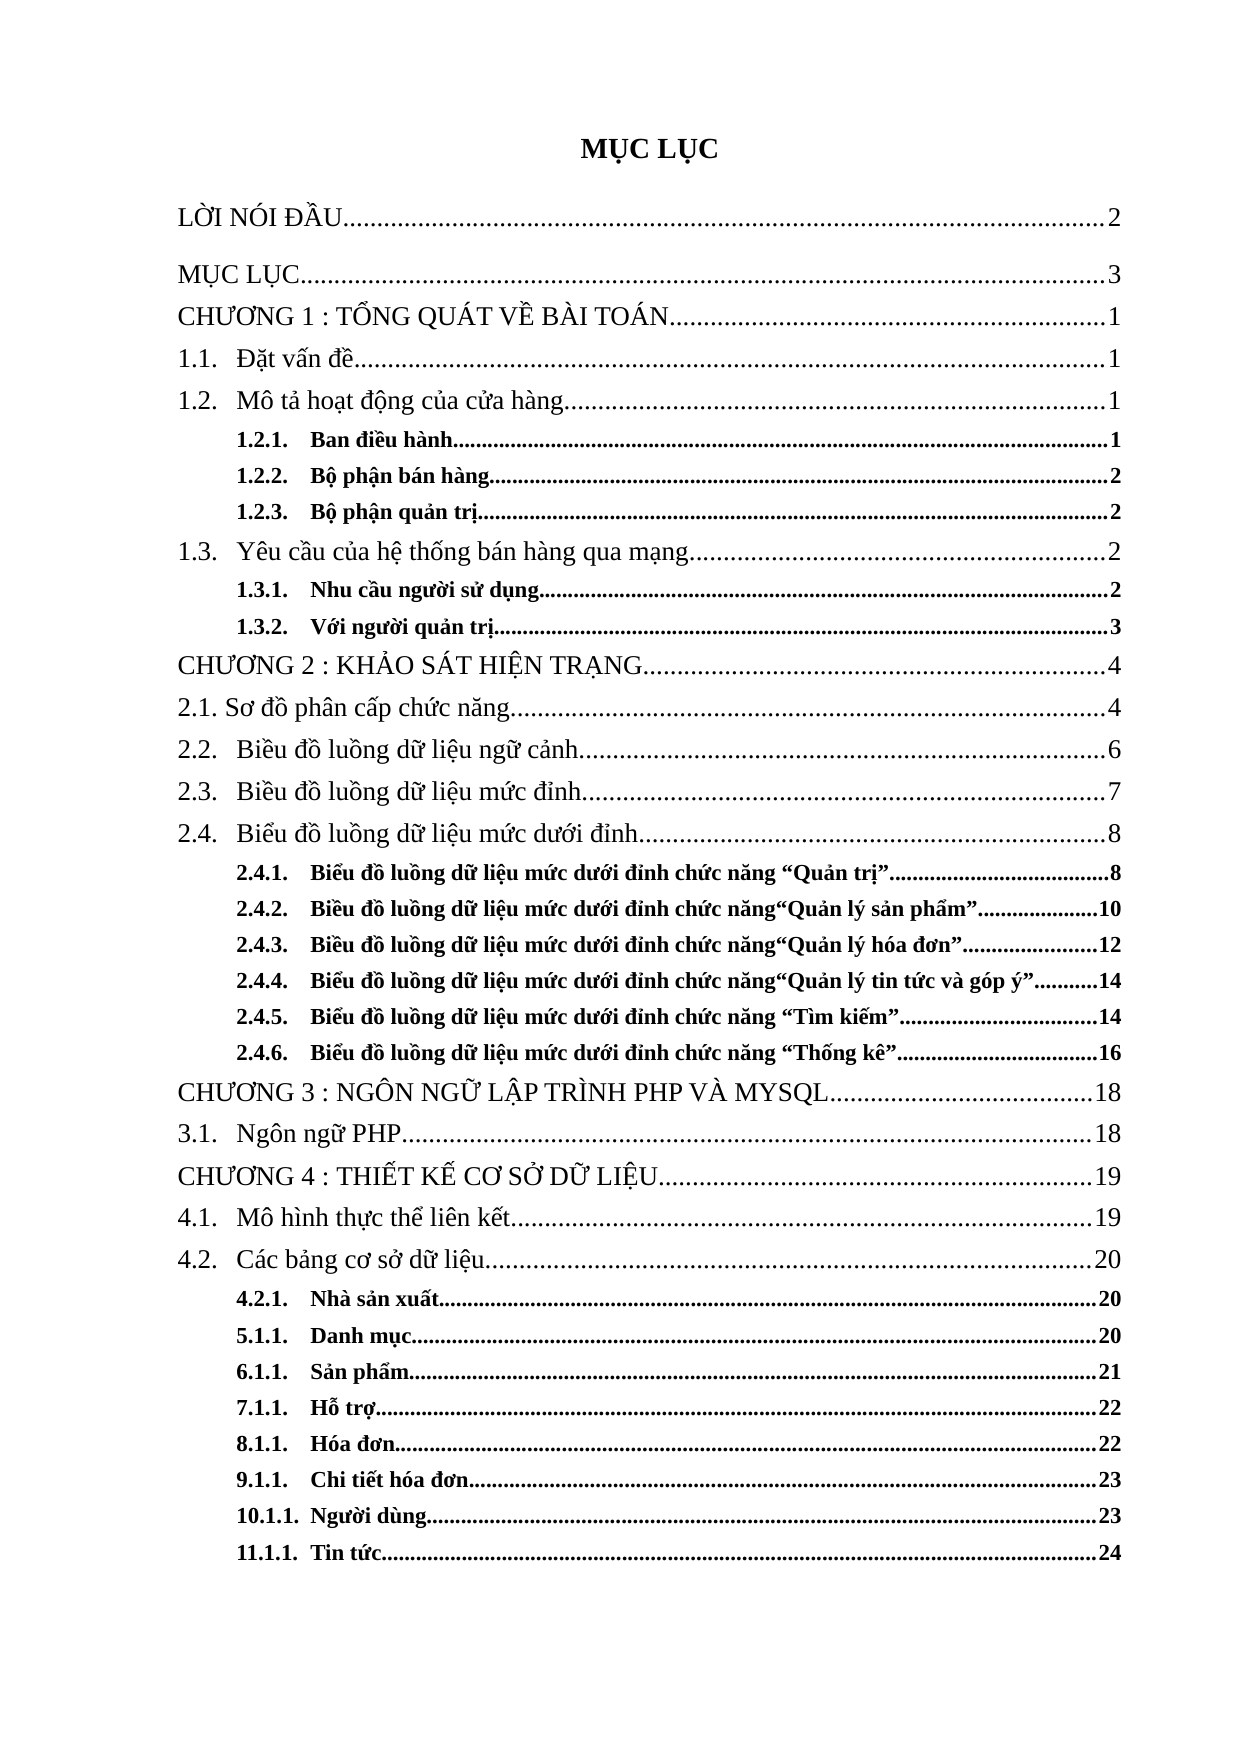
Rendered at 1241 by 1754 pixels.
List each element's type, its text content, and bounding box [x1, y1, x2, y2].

text CHƯƠNG 4 : THIẾT KẾ CƠ SỞ DỮ LIỆU 19 [177, 1159, 1122, 1191]
text 2.4.1. Biểu đồ luồng dữ liệu mức dưới đỉnh chức năng “Quản trị”. 8 [236, 859, 1122, 885]
text 4.2.1. Nhà sản xuất 20 [236, 1286, 1122, 1312]
text CHƯƠNG 2 : KHẢO SÁT HIỆN TRẠNG 4 [177, 649, 1122, 680]
text 2.4. Biểu đồ luồng dữ liệu mức dưới đỉnh. 8 [177, 817, 1122, 848]
text 2.4.6. Biểu đồ luồng dữ liệu mức dưới đỉnh chức năng “Thống kê”. 16 [236, 1039, 1122, 1066]
text 1.2.3. Bộ phận quản trị 2 [236, 498, 1122, 525]
text 4.2. Các bảng cơ sở dữ liệu. 20 [177, 1243, 1122, 1275]
text 5.1.1. Danh mục 20 [236, 1322, 1122, 1348]
text 9.1.1. Chi tiết hóa đơn 23 [236, 1466, 1122, 1493]
text 1.1. Đặt vấn đề. 1 [177, 342, 1122, 373]
text CHƯƠNG 3 : NGÔN NGỮ LẬP TRÌNH PHP VÀ MYSQL 18 [177, 1076, 1122, 1107]
text 1.2.1. Ban điều hành 1 [236, 426, 1122, 452]
text 10.1.1. Người dùng 23 [236, 1502, 1122, 1529]
text 2.3. Biều đồ luồng dữ liệu mức đỉnh. 7 [177, 775, 1122, 806]
text 3.1. Ngôn ngữ PHP 18 [177, 1118, 1122, 1149]
text LỜI NÓI ĐẦU 2 [177, 201, 1122, 232]
text CHƯƠNG 1 : TỔNG QUÁT VỀ BÀI TOÁN 1 [177, 300, 1122, 331]
text 2.1. Sơ đồ phân cấp chức năng. 4 [177, 691, 1122, 722]
text 2.4.5. Biểu đồ luồng dữ liệu mức dưới đỉnh chức năng “Tìm kiếm”. 14 [236, 1003, 1122, 1030]
text 1.2. Mô tả hoạt động của cửa hàng. 1 [177, 384, 1122, 415]
text 1.3.1. Nhu cầu người sử dụng. 2 [236, 577, 1122, 603]
text 2.2. Biều đồ luồng dữ liệu ngữ cảnh. 6 [177, 733, 1122, 764]
text 2.4.4. Biểu đồ luồng dữ liệu mức dưới đỉnh chức năng“Quản lý tin tức và góp ý”. 14 [236, 967, 1122, 993]
text 1.3. Yêu cầu của hệ thống bán hàng qua mạng. 2 [177, 534, 1122, 566]
text 11.1.1. Tin tức 24 [236, 1538, 1122, 1565]
text 7.1.1. Hỗ trợ 22 [236, 1394, 1122, 1420]
title MỤC LỤC [177, 131, 1122, 164]
text 4.1. Mô hình thực thể liên kết. 19 [177, 1202, 1122, 1233]
text 2.4.2. Biều đồ luồng dữ liệu mức dưới đỉnh chức năng“Quản lý sản phẩm”. 10 [236, 895, 1122, 921]
text 1.3.2. Với người quản trị. 3 [236, 613, 1122, 639]
text 6.1.1. Sản phẩm 21 [236, 1358, 1122, 1384]
text MỤC LỤC 3 [177, 258, 1122, 289]
text 1.2.2. Bộ phận bán hàng 2 [236, 462, 1122, 489]
text 8.1.1. Hóa đơn 22 [236, 1430, 1122, 1456]
text 2.4.3. Biều đồ luồng dữ liệu mức dưới đỉnh chức năng“Quản lý hóa đơn”. 12 [236, 931, 1122, 957]
